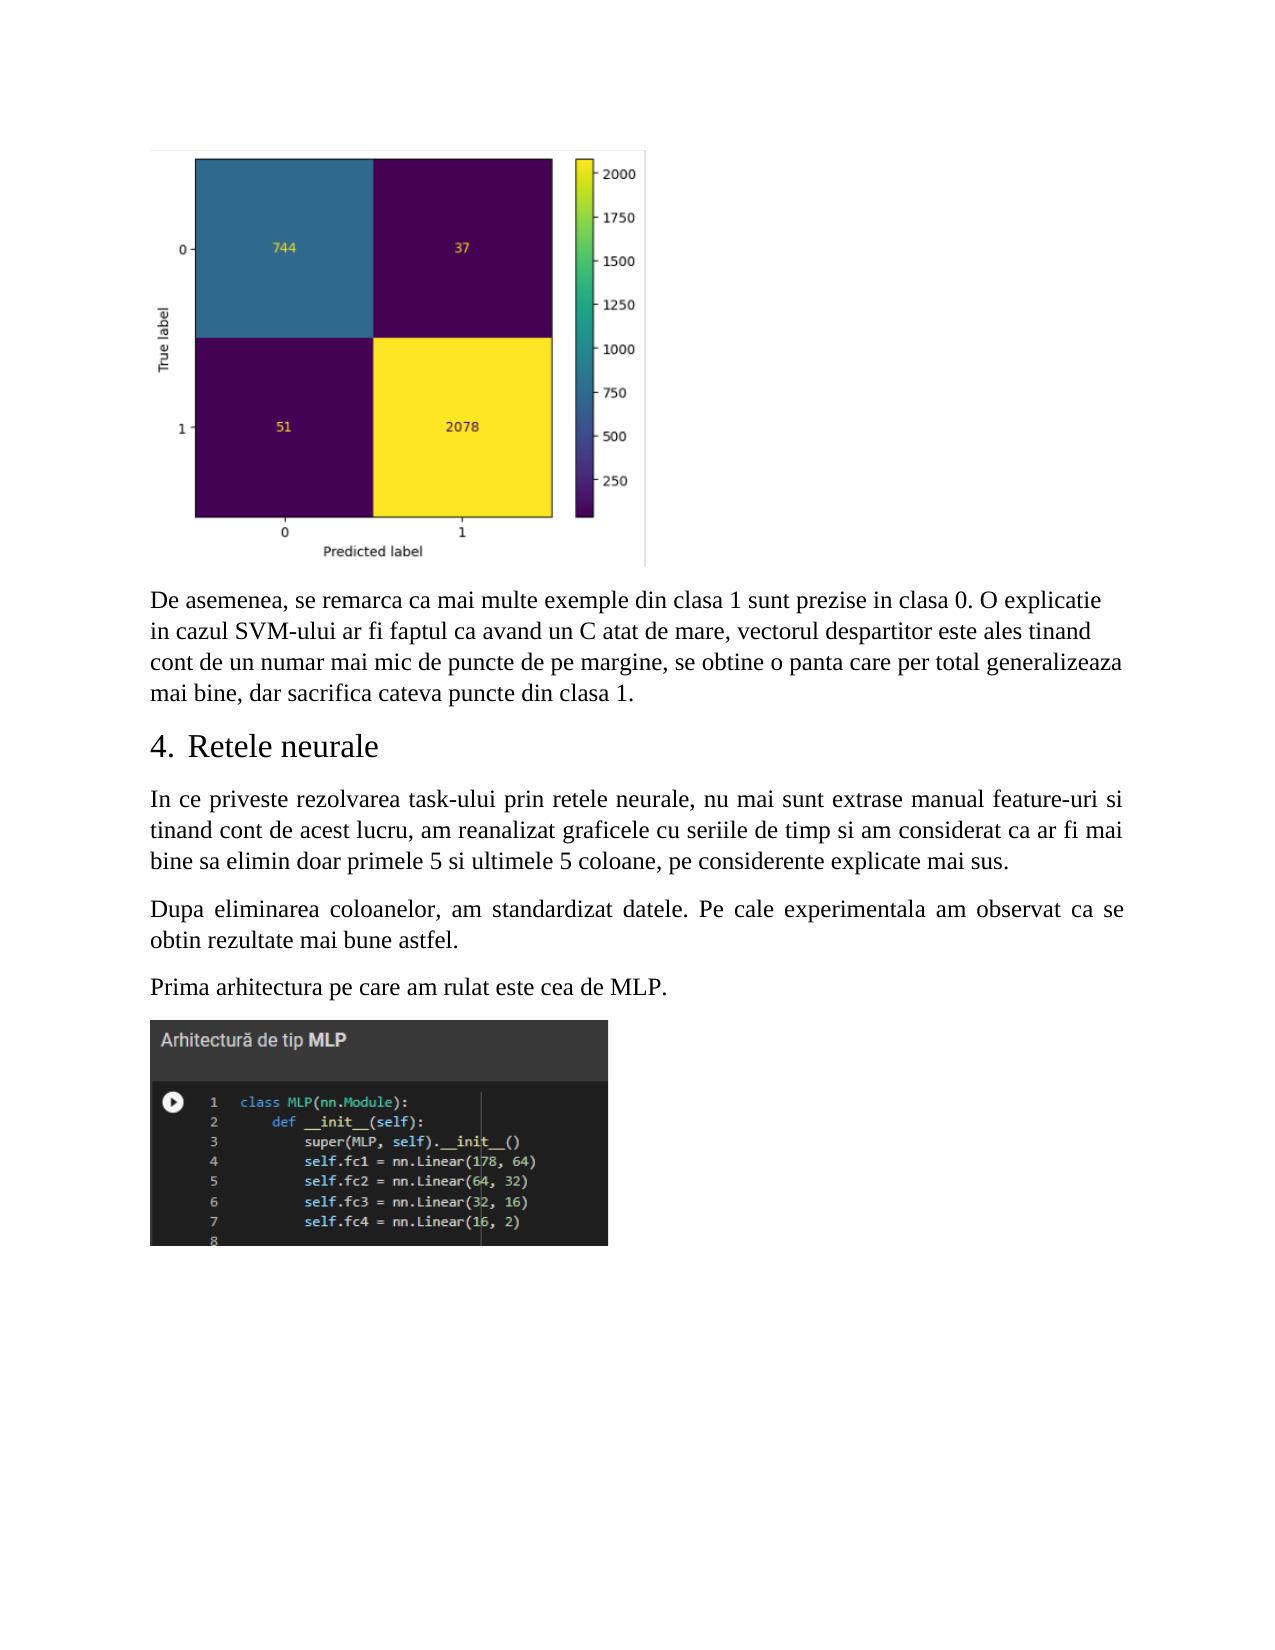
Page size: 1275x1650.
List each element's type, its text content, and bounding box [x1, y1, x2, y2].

picture [150, 150, 646, 567]
text Prima arhitectura pe care am rulat este cea de MLP. [150, 972, 1125, 1001]
picture [150, 1020, 609, 1246]
text In ce priveste rezolvarea task-ului prin retele neurale, nu mai sunt extrase manual feature-uri si tinand cont de acest lucru, am reanalizat graficele cu seriile de timp si am considerat ca ar fi mai bine sa elimin doar primele 5 si ultimele 5 coloane, pe considerente explicate mai sus. [150, 784, 1125, 875]
text De asemenea, se remarca ca mai multe exemple din clasa 1 sunt prezise in clasa 0. O explicatie in cazul SVM-ului ar fi faptul ca avand un C atat de mare, vectorul despartitor este ales tinand cont de un numar mai mic de puncte de pe margine, se obtine o panta care per total generalizeaza mai bine, dar sacrifica cateva puncte din clasa 1. [150, 585, 1125, 707]
list Retele neurale [150, 726, 1125, 764]
text Dupa eliminarea coloanelor, am standardizat datele. Pe cale experimentala am observat ca se obtin rezultate mai bune astfel. [150, 894, 1125, 953]
